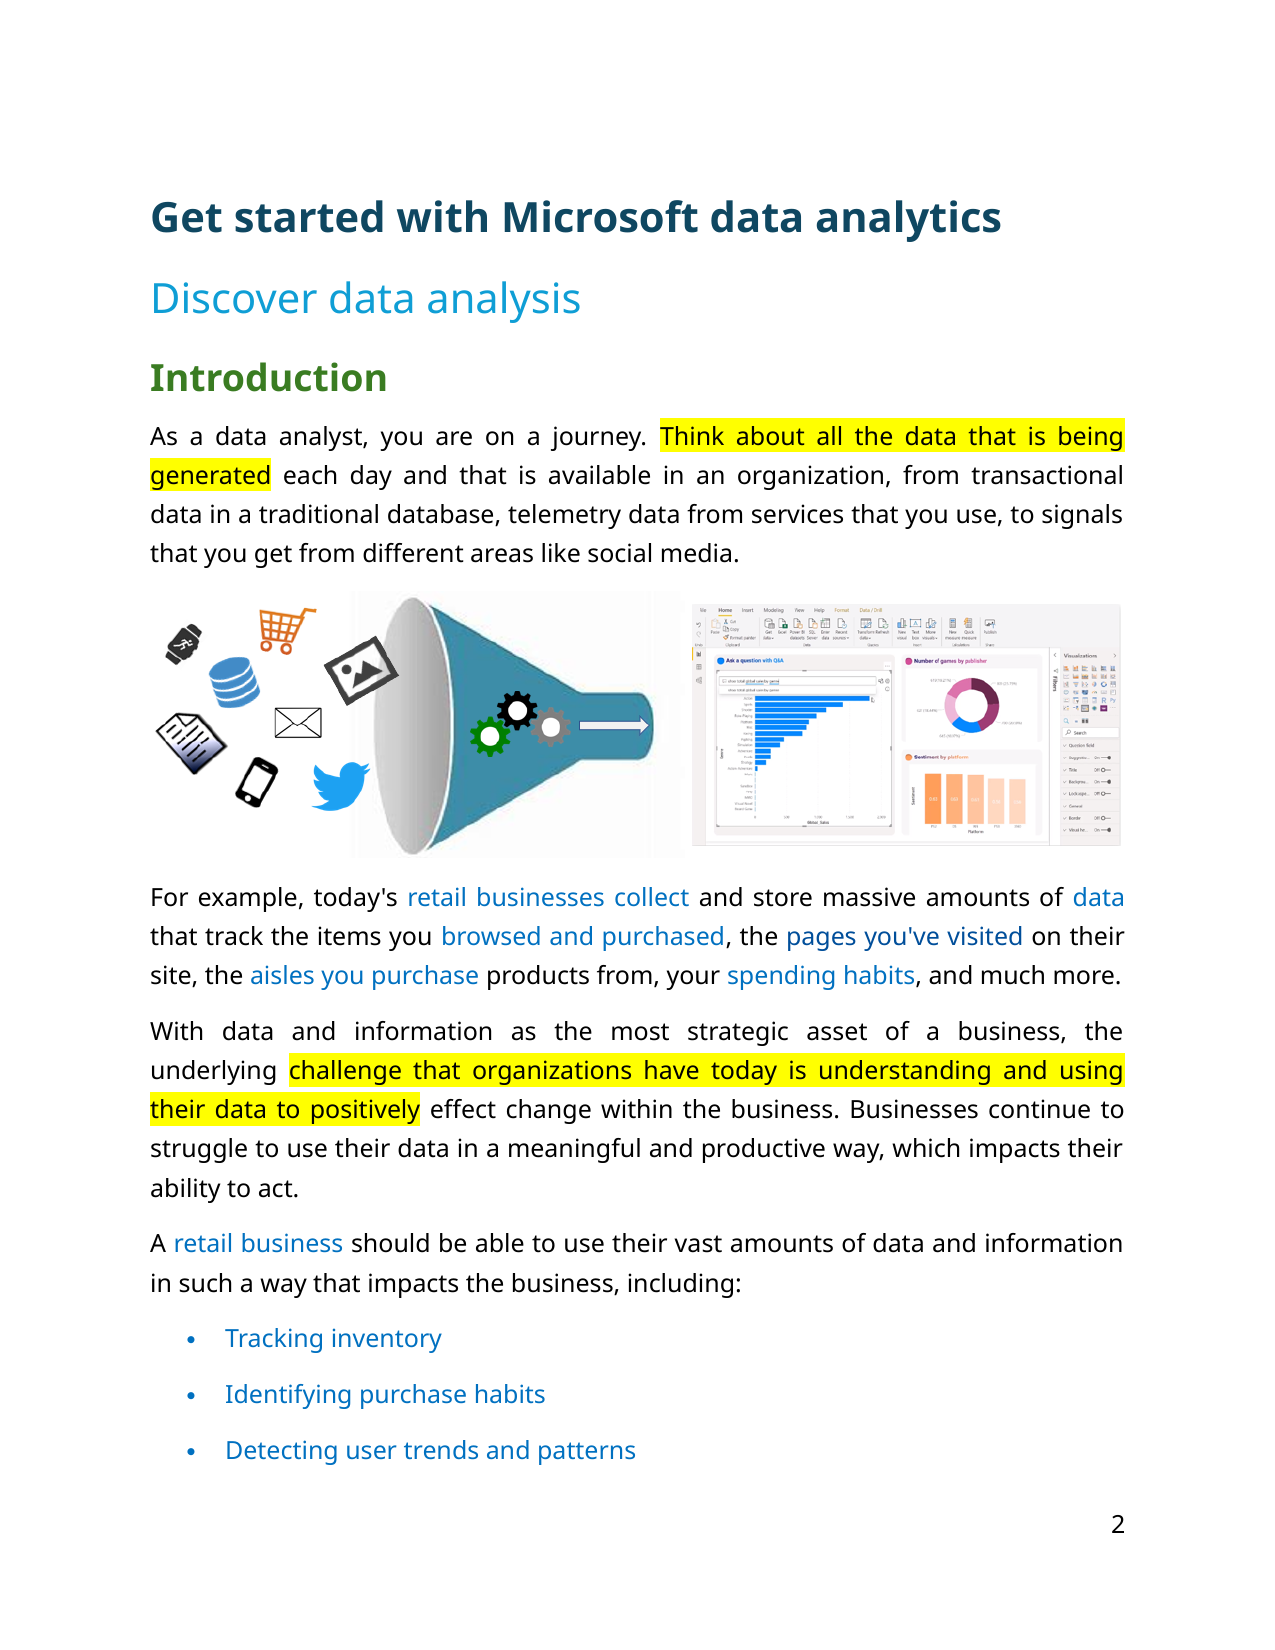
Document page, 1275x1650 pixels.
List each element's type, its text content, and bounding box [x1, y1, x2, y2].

subtitle Introduction [150, 351, 1125, 402]
text As a data analyst, you are on a journey. Think about all the data that is being generated each day and that is available in an organization, from transactional data in a traditional database, telemetry data from services that you use, to signals that you get from different areas like social media. [150, 418, 1125, 570]
text A retail business should be able to use their vast amounts of data and information in such a way that impacts the business, including: [150, 1226, 1125, 1299]
list Tracking inventory [187, 1321, 1125, 1355]
list Identifying purchase habits [187, 1377, 1125, 1411]
list Detecting user trends and patterns [187, 1433, 1125, 1467]
picture [150, 591, 1125, 858]
subtitle Get started with Microsoft data analytics [150, 187, 1125, 244]
subtitle Discover data analysis [150, 269, 1125, 326]
text With data and information as the most strategic asset of a business, the underlying challenge that organizations have today is understanding and using their data to positively effect change within the business. Businesses continue to struggle to use their data in a meaningful and productive way, which impacts their ability to act. [150, 1014, 1125, 1204]
text For example, today's retail businesses collect and store massive amounts of data that track the items you browsed and purchased, the pages you've visited on their site, the aisles you purchase products from, your spending habits, and much more. [150, 879, 1125, 992]
